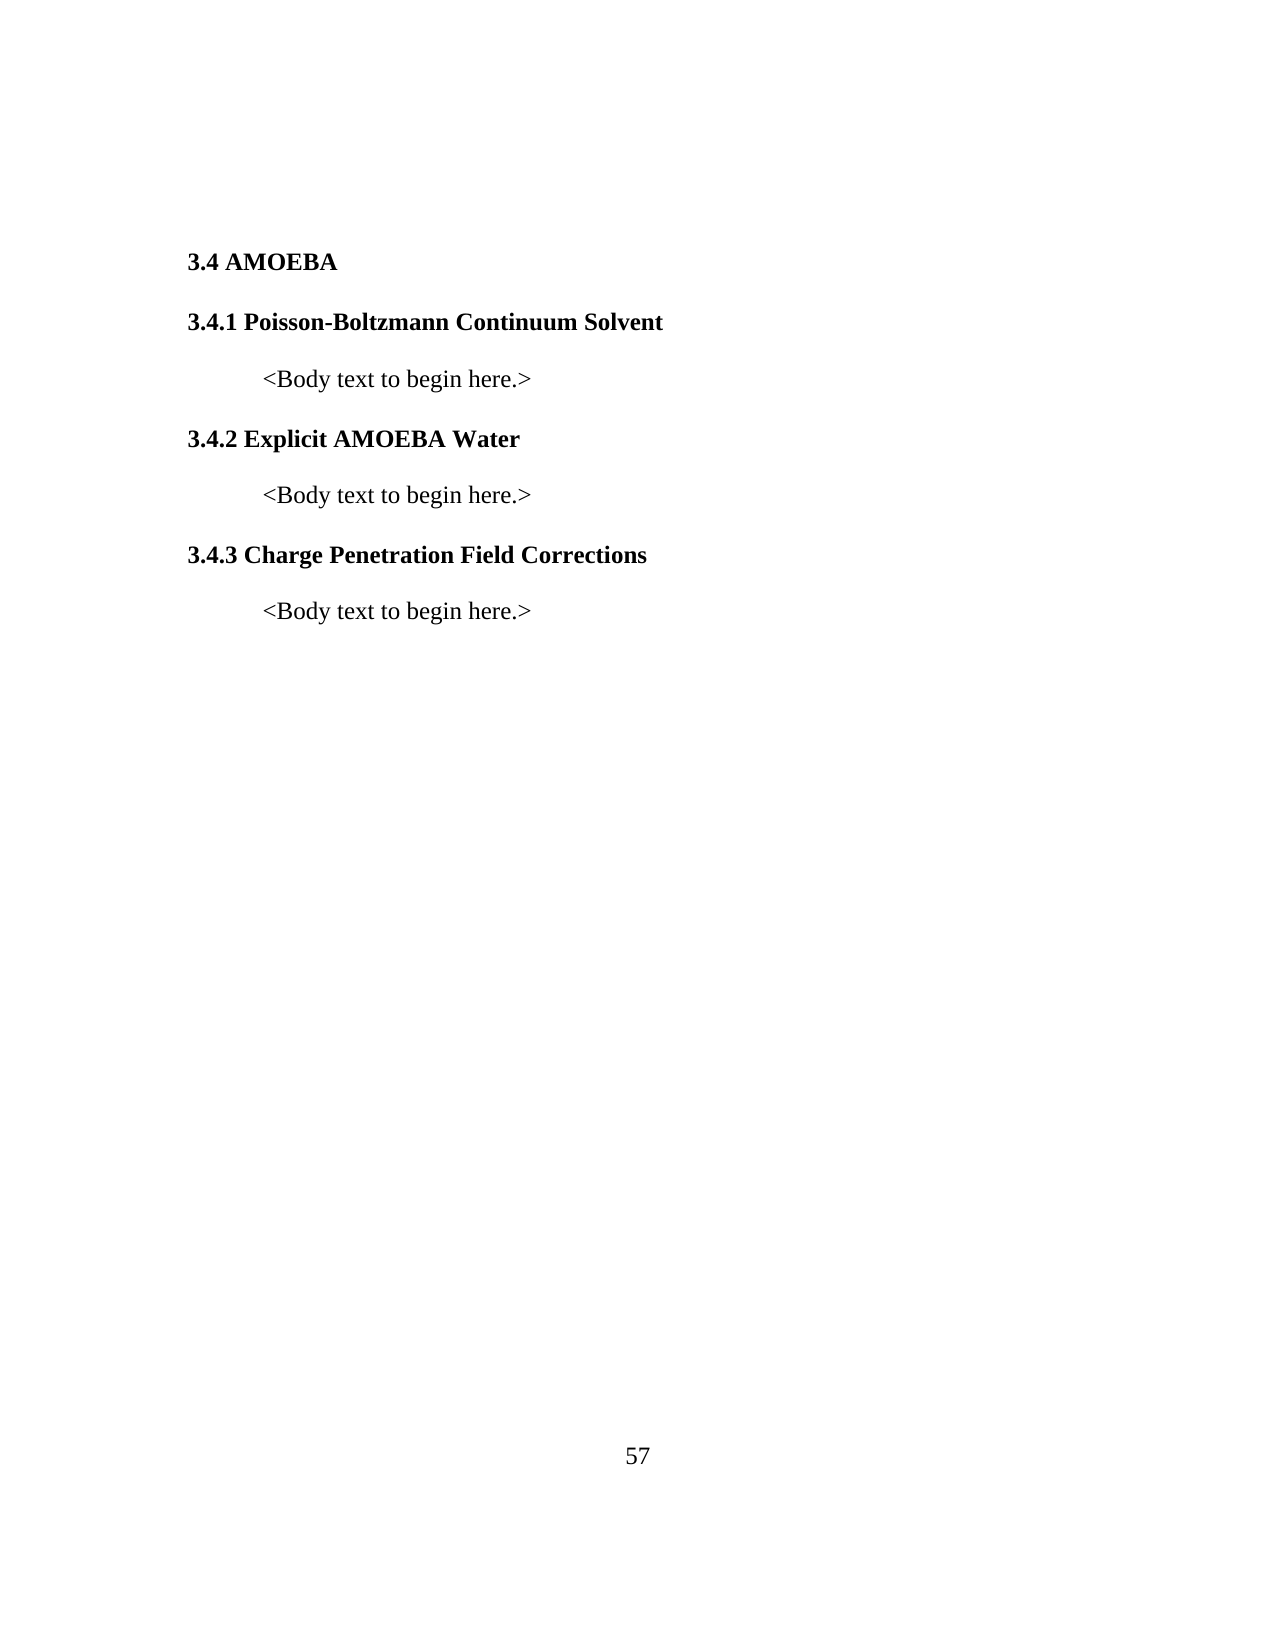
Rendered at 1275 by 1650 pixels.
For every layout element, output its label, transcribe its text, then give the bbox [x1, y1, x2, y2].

subtitle Explicit AMOEBA Water [187, 424, 1087, 452]
subtitle Charge Penetration Field Corrections [187, 540, 1087, 569]
text <Body text to begin here.> [187, 459, 1087, 509]
text <Body text to begin here.> [187, 342, 1087, 392]
text <Body text to begin here.> [187, 575, 1087, 625]
subtitle Poisson-Boltzmann Continuum Solvent [187, 307, 1087, 336]
subtitle AMOEBA [187, 247, 1087, 276]
